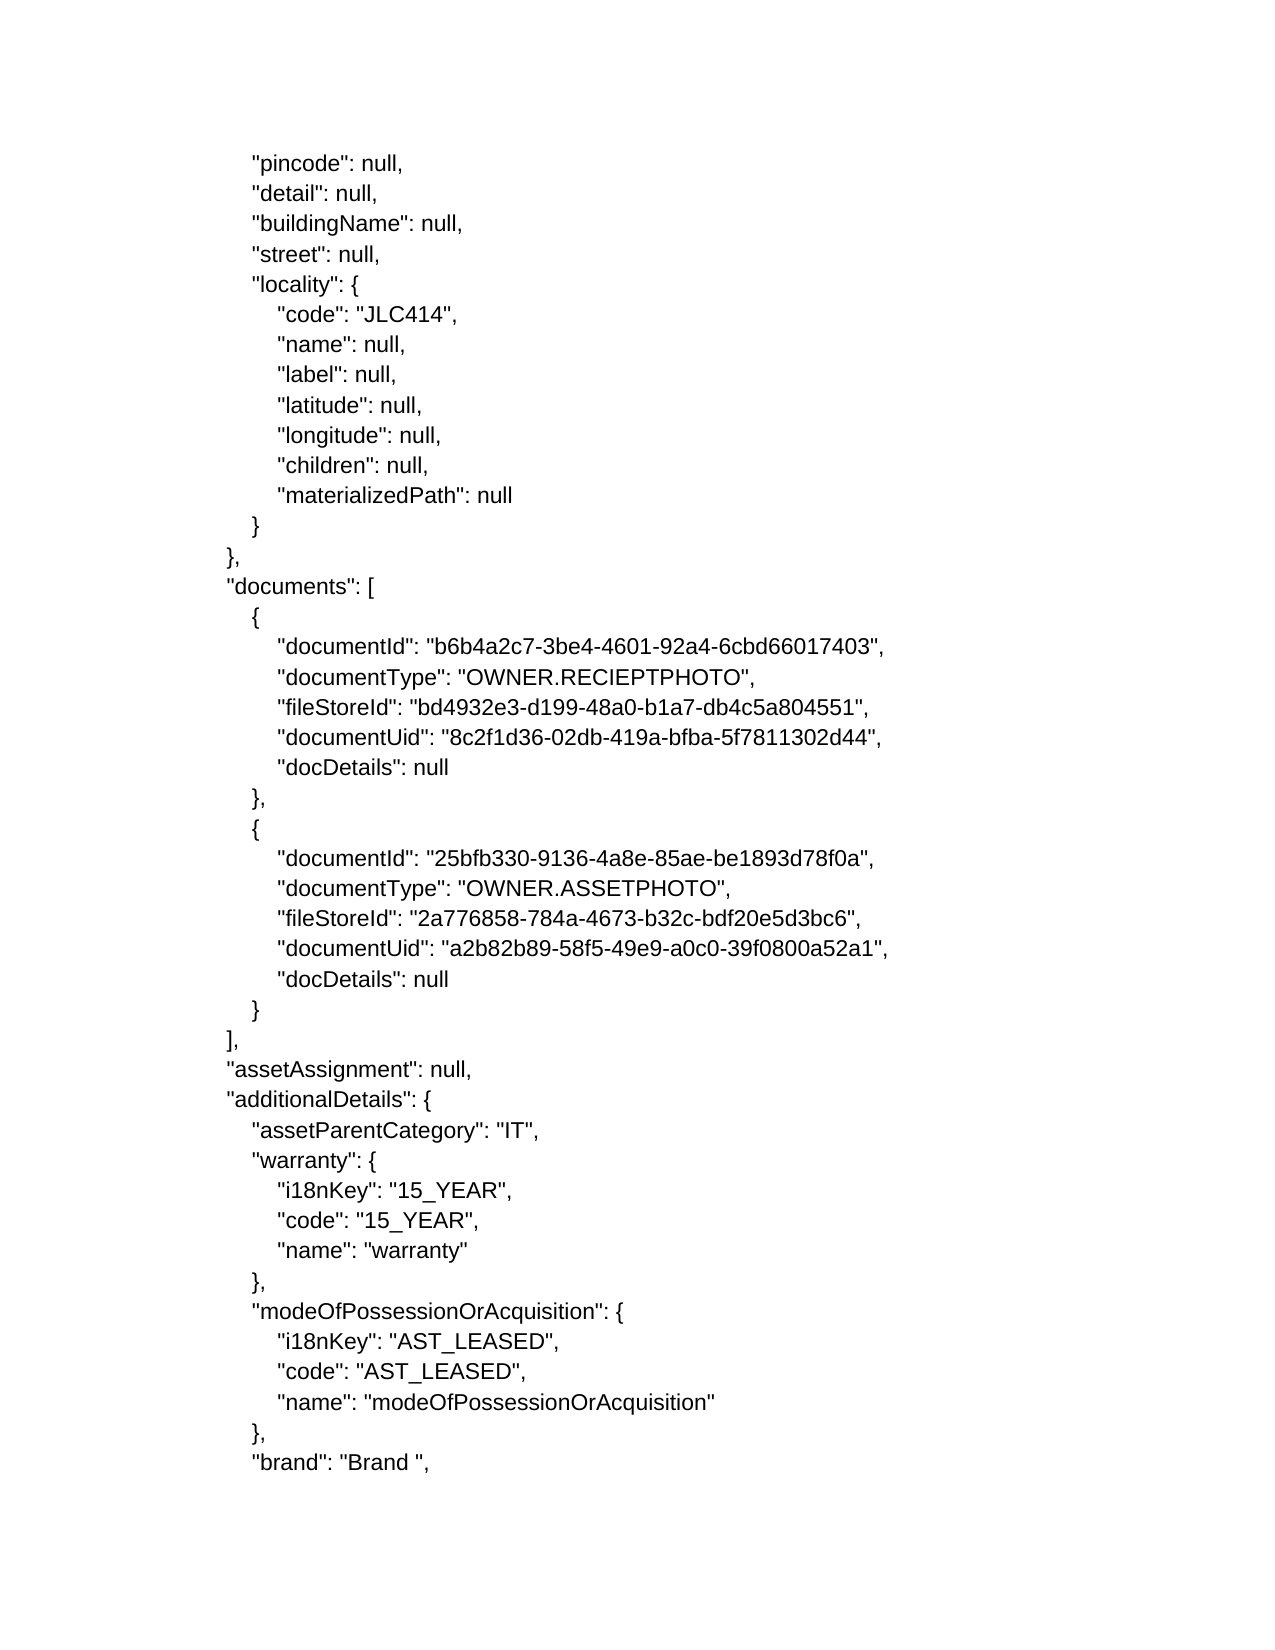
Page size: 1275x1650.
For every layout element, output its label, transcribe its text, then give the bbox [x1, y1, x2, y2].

text }, [150, 543, 1125, 569]
text "longitude": null, [150, 422, 1125, 448]
text "i18nKey": "AST_LEASED", [150, 1328, 1125, 1354]
text ], [150, 1026, 1125, 1052]
text { [150, 603, 1125, 629]
text "pincode": null, [150, 150, 1125, 176]
text "name": "warranty" [150, 1237, 1125, 1264]
text "additionalDetails": { [150, 1086, 1125, 1113]
text "fileStoreId": "bd4932e3-d199-48a0-b1a7-db4c5a804551", [150, 694, 1125, 720]
text "brand": "Brand ", [150, 1449, 1125, 1475]
text "code": "15_YEAR", [150, 1207, 1125, 1234]
text "i18nKey": "15_YEAR", [150, 1177, 1125, 1203]
text "documents": [ [150, 573, 1125, 599]
text "docDetails": null [150, 754, 1125, 781]
text "street": null, [150, 241, 1125, 267]
text "latitude": null, [150, 392, 1125, 418]
text "warranty": { [150, 1147, 1125, 1173]
text "locality": { [150, 271, 1125, 297]
text "documentType": "OWNER.RECIEPTPHOTO", [150, 663, 1125, 690]
text "name": null, [150, 331, 1125, 358]
text "documentUid": "a2b82b89-58f5-49e9-a0c0-39f0800a52a1", [150, 935, 1125, 962]
text "buildingName": null, [150, 210, 1125, 237]
text "name": "modeOfPossessionOrAcquisition" [150, 1388, 1125, 1415]
text "documentId": "b6b4a2c7-3be4-4601-92a4-6cbd66017403", [150, 633, 1125, 660]
text "docDetails": null [150, 966, 1125, 992]
text "children": null, [150, 452, 1125, 478]
text "detail": null, [150, 180, 1125, 207]
text }, [150, 1268, 1125, 1294]
text "documentUid": "8c2f1d36-02db-419a-bfba-5f7811302d44", [150, 724, 1125, 750]
text "code": "JLC414", [150, 301, 1125, 327]
text "modeOfPossessionOrAcquisition": { [150, 1298, 1125, 1324]
text { [150, 814, 1125, 841]
text "label": null, [150, 361, 1125, 388]
text "assetParentCategory": "IT", [150, 1117, 1125, 1143]
text "materializedPath": null [150, 482, 1125, 509]
text "documentId": "25bfb330-9136-4a8e-85ae-be1893d78f0a", [150, 845, 1125, 871]
text "assetAssignment": null, [150, 1056, 1125, 1083]
text "documentType": "OWNER.ASSETPHOTO", [150, 875, 1125, 901]
text }, [150, 784, 1125, 811]
text "code": "AST_LEASED", [150, 1358, 1125, 1385]
text } [150, 996, 1125, 1022]
text "fileStoreId": "2a776858-784a-4673-b32c-bdf20e5d3bc6", [150, 905, 1125, 932]
text }, [150, 1419, 1125, 1445]
text } [150, 512, 1125, 539]
